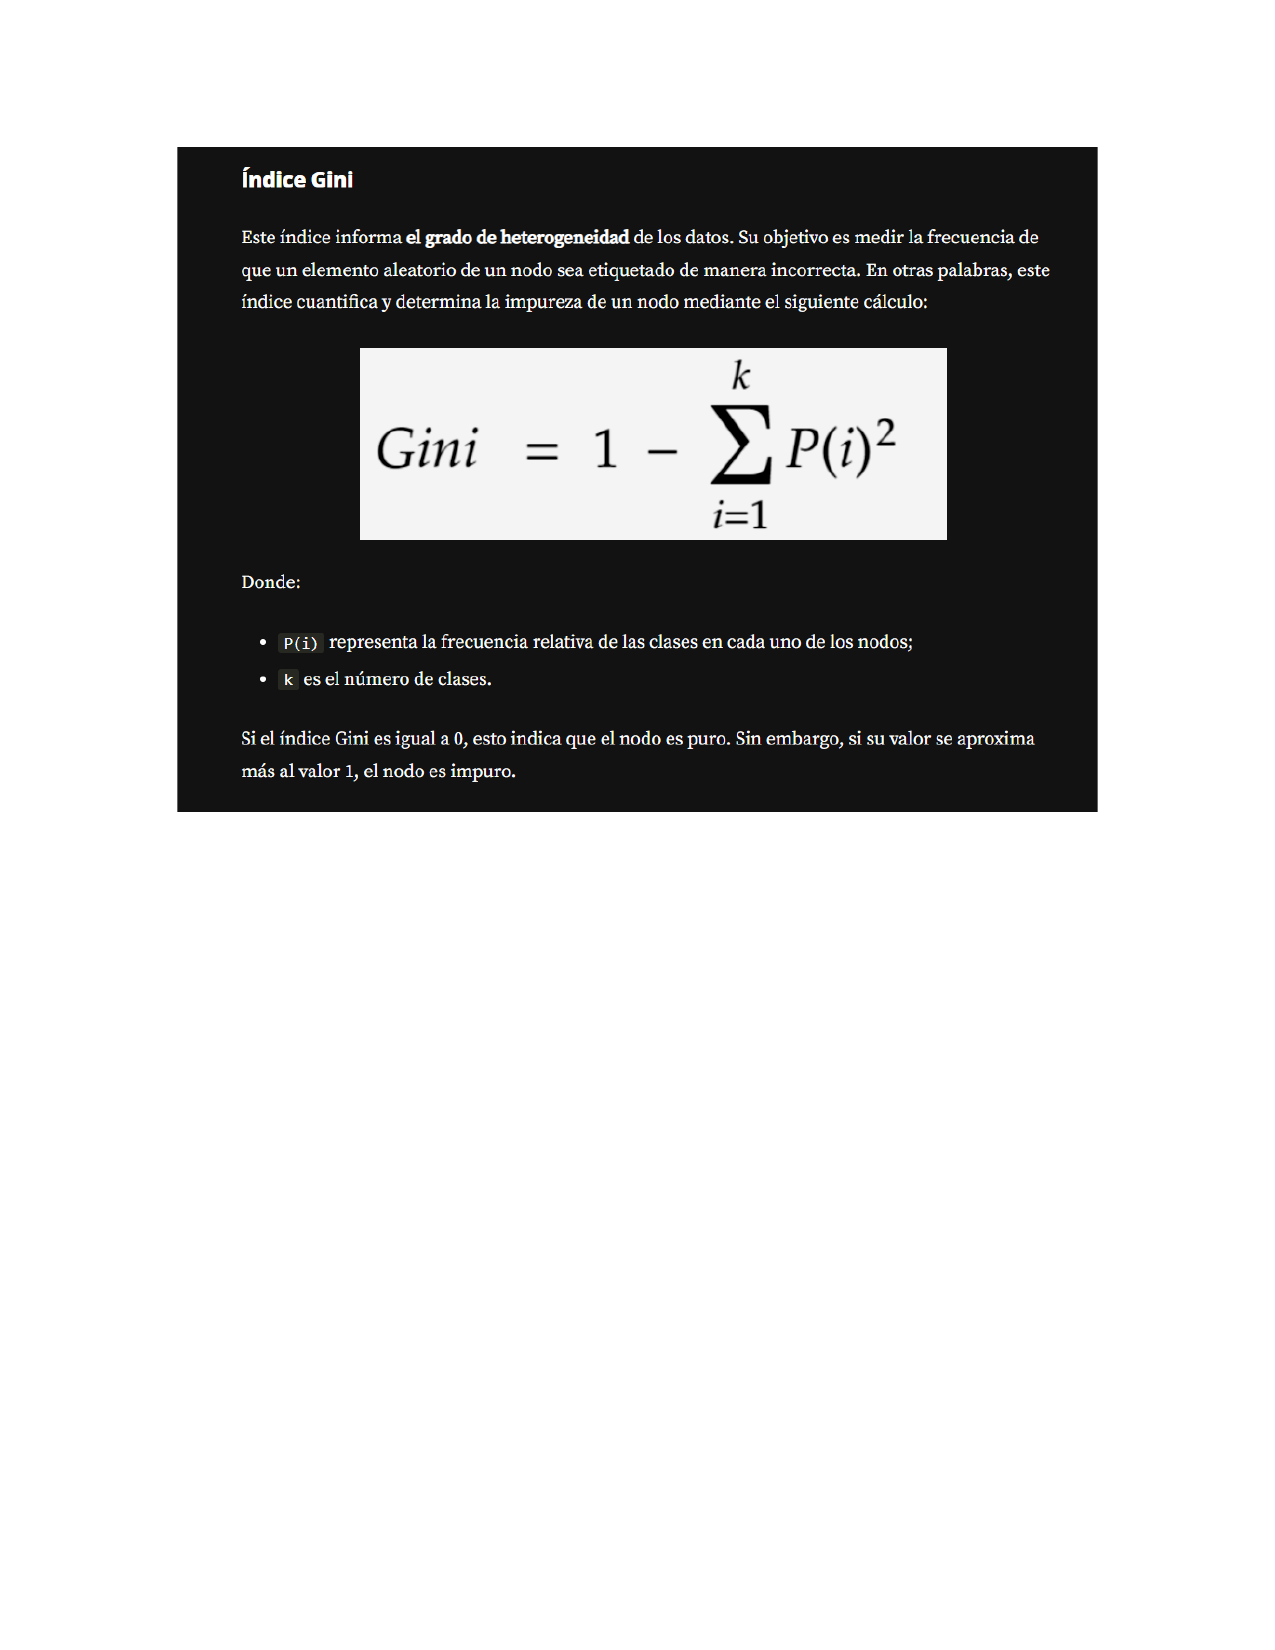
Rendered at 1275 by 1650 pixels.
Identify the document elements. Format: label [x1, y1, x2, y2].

picture [177, 147, 1098, 812]
